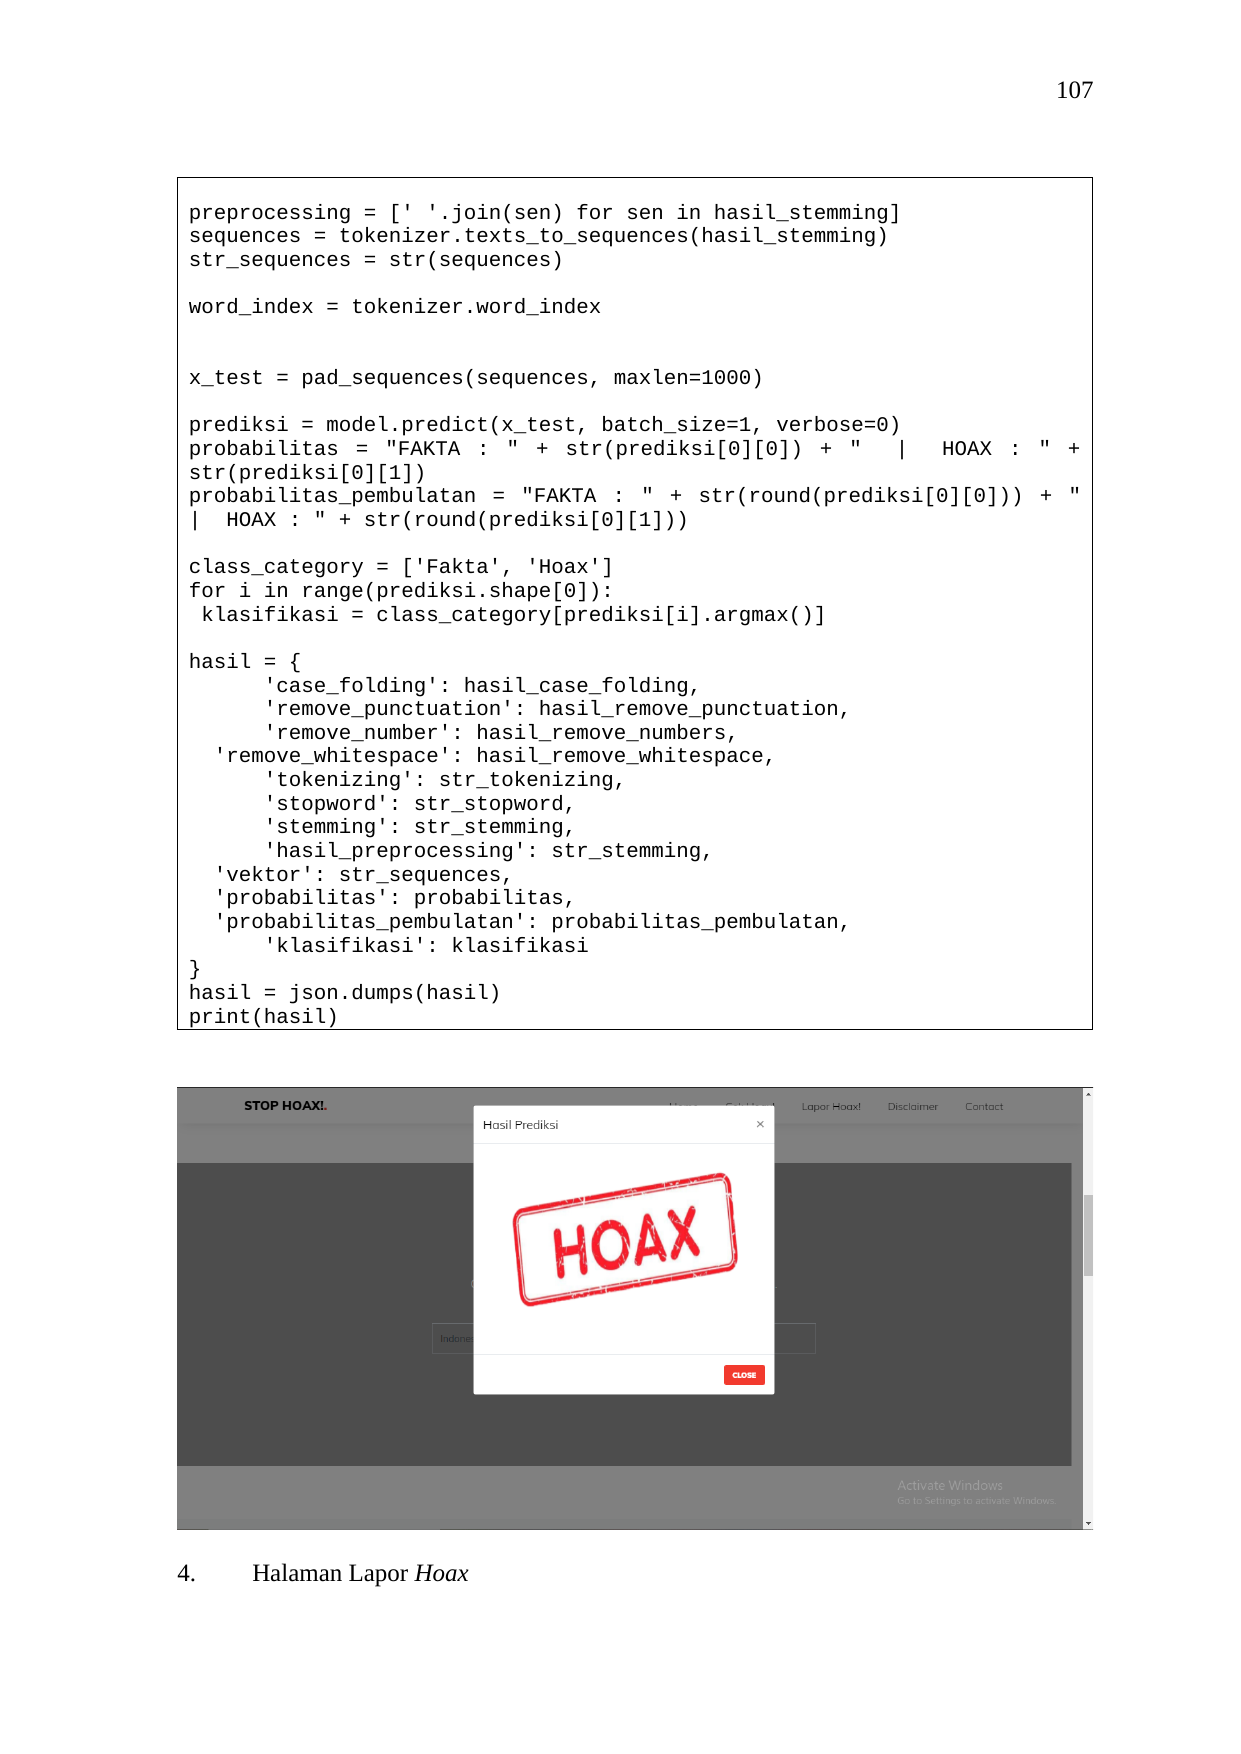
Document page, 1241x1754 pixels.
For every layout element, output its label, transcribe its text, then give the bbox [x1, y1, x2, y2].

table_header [178, 178, 1092, 1029]
picture [177, 1087, 1094, 1530]
text 4. Halaman Lapor Hoax [177, 1558, 1093, 1587]
